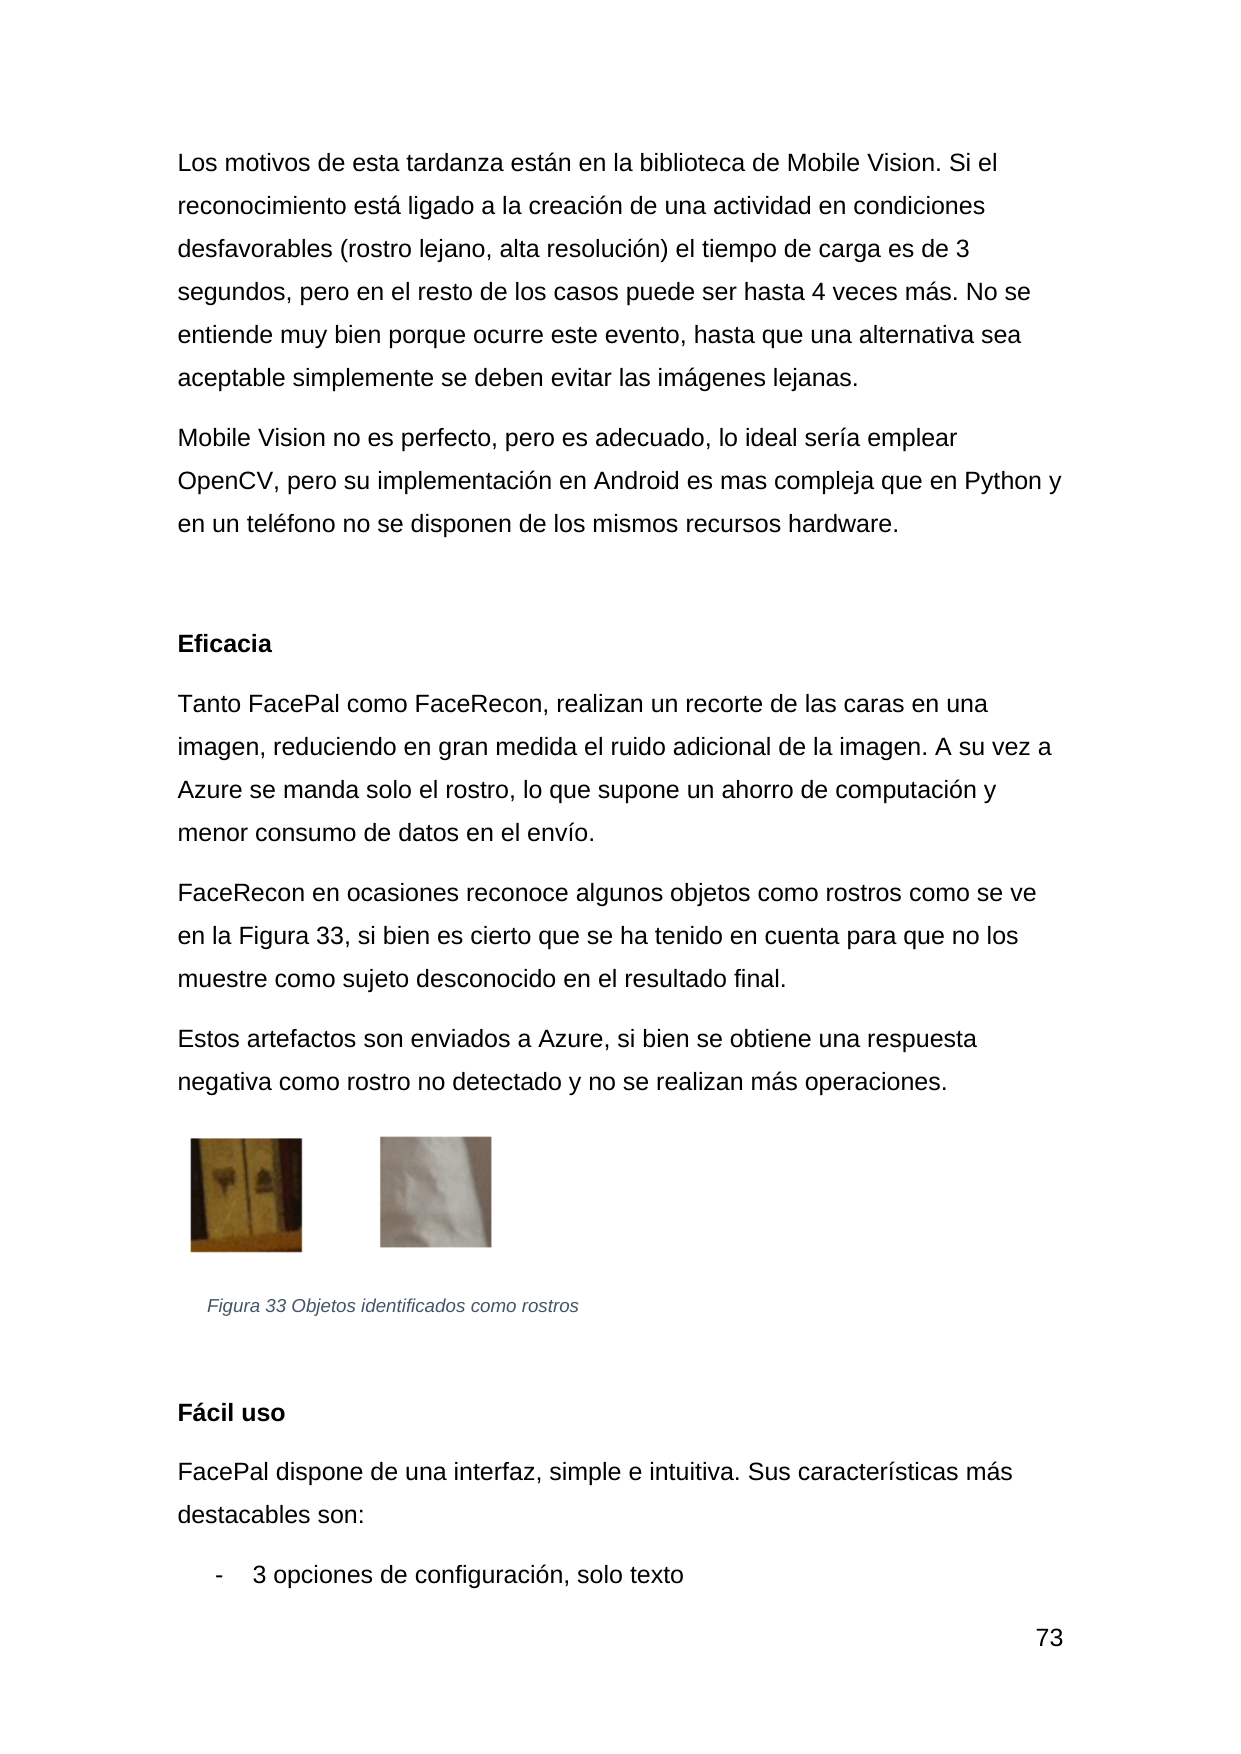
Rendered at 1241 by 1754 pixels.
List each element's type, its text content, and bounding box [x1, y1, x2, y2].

text Fácil uso [177, 1397, 1063, 1426]
picture [177, 1126, 501, 1265]
text Mobile Vision no es perfecto, pero es adecuado, lo ideal sería emplear OpenCV, pero su implementación en Android es mas compleja que en Python y en un teléfono no se disponen de los mismos recursos hardware. [177, 423, 1063, 538]
text Los motivos de esta tardanza están en la biblioteca de Mobile Vision. Si el reconocimiento está ligado a la creación de una actividad en condiciones desfavorables (rostro lejano, alta resolución) el tiempo de carga es de 3 segundos, pero en el resto de los casos puede ser hasta 4 veces más. No se entiende muy bien porque ocurre este evento, hasta que una alternativa sea aceptable simplemente se deben evitar las imágenes lejanas. [177, 148, 1063, 392]
text FacePal dispone de una interfaz, simple e intuitiva. Sus características más destacables son: [177, 1457, 1063, 1529]
text Estos artefactos son enviados a Azure, si bien se obtiene una respuesta negativa como rostro no detectado y no se realizan más operaciones. [177, 1024, 1063, 1096]
text Tanto FacePal como FaceRecon, realizan un recorte de las caras en una imagen, reduciendo en gran medida el ruido adicional de la imagen. A su vez a Azure se manda solo el rostro, lo que supone un ahorro de computación y menor consumo de datos en el envío. [177, 689, 1063, 847]
text FaceRecon en ocasiones reconoce algunos objetos como rostros como se ve en la Figura 16, si bien es cierto que se ha tenido en cuenta para que no los muestre como sujeto desconocido en el resultado final. [177, 878, 1063, 993]
text Eficacia [177, 629, 1063, 658]
list 3 opciones de configuración, solo texto [215, 1560, 1063, 1589]
